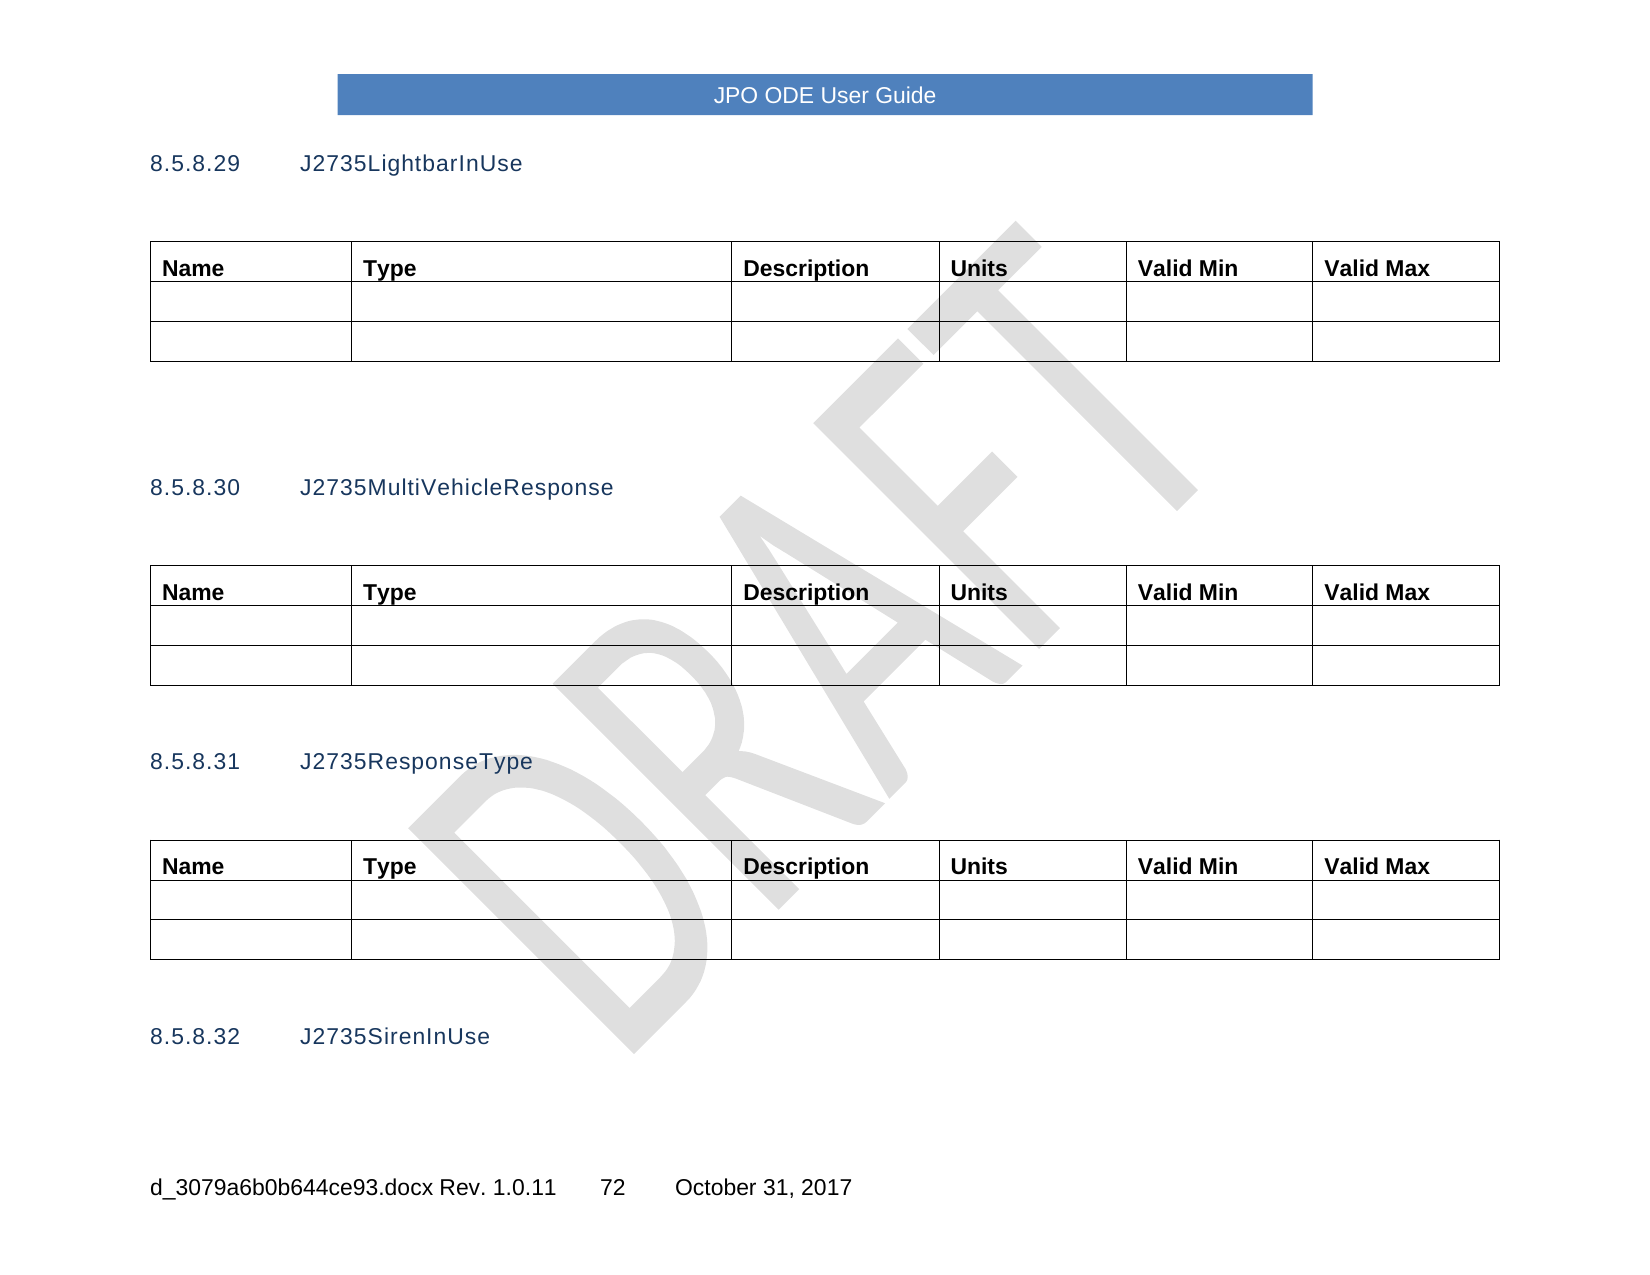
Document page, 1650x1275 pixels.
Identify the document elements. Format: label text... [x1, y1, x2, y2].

table_cell [732, 282, 939, 321]
table_cell [1313, 646, 1499, 685]
table_header Description [732, 242, 939, 281]
table_cell [1313, 881, 1499, 919]
table_header Name [151, 242, 351, 281]
subtitle J2735ResponseType [150, 748, 1500, 775]
table_cell [940, 920, 1126, 959]
table_cell [151, 920, 351, 959]
table_header Description [732, 566, 939, 605]
table_header Units [940, 841, 1126, 879]
table_cell [352, 606, 731, 645]
table_cell [1313, 920, 1499, 959]
table_cell [1127, 322, 1312, 361]
table_cell [732, 920, 939, 959]
table_cell [940, 606, 1126, 645]
table_header Valid Min [1127, 566, 1312, 605]
table_header Valid Min [1127, 242, 1312, 281]
table_cell [732, 606, 939, 645]
table_cell [732, 322, 939, 361]
table_header Name [151, 566, 351, 605]
table_cell [1313, 606, 1499, 645]
table_header Valid Max [1313, 242, 1499, 281]
table_header Units [940, 566, 1126, 605]
table_cell [1313, 322, 1499, 361]
table_cell [1127, 606, 1312, 645]
table_header Valid Min [1127, 841, 1312, 879]
table_cell [151, 881, 351, 919]
table_cell [1313, 282, 1499, 321]
table_cell [352, 881, 731, 919]
table_header Name [151, 841, 351, 879]
table_cell [1127, 881, 1312, 919]
table_cell [1127, 920, 1312, 959]
table_cell [352, 322, 731, 361]
table_cell [352, 920, 731, 959]
table_header Type [352, 566, 731, 605]
table_cell [1127, 282, 1312, 321]
table_cell [732, 646, 939, 685]
table_header Type [352, 242, 731, 281]
subtitle J2735MultiVehicleResponse [150, 474, 1500, 500]
table_cell [940, 322, 1126, 361]
table_cell [1127, 646, 1312, 685]
table_header Units [940, 242, 1126, 281]
table_cell [151, 646, 351, 685]
table_cell [732, 881, 939, 919]
table_cell [940, 282, 1126, 321]
table_header Description [732, 841, 939, 879]
table_cell [151, 606, 351, 645]
table_cell [352, 646, 731, 685]
subtitle J2735SirenInUse [150, 1023, 1500, 1049]
table_cell [151, 282, 351, 321]
table_cell [940, 881, 1126, 919]
subtitle J2735LightbarInUse [150, 150, 1500, 176]
table_cell [151, 322, 351, 361]
table_cell [352, 282, 731, 321]
table_header Type [352, 841, 731, 879]
table_header Valid Max [1313, 566, 1499, 605]
table_cell [940, 646, 1126, 685]
table_header Valid Max [1313, 841, 1499, 879]
